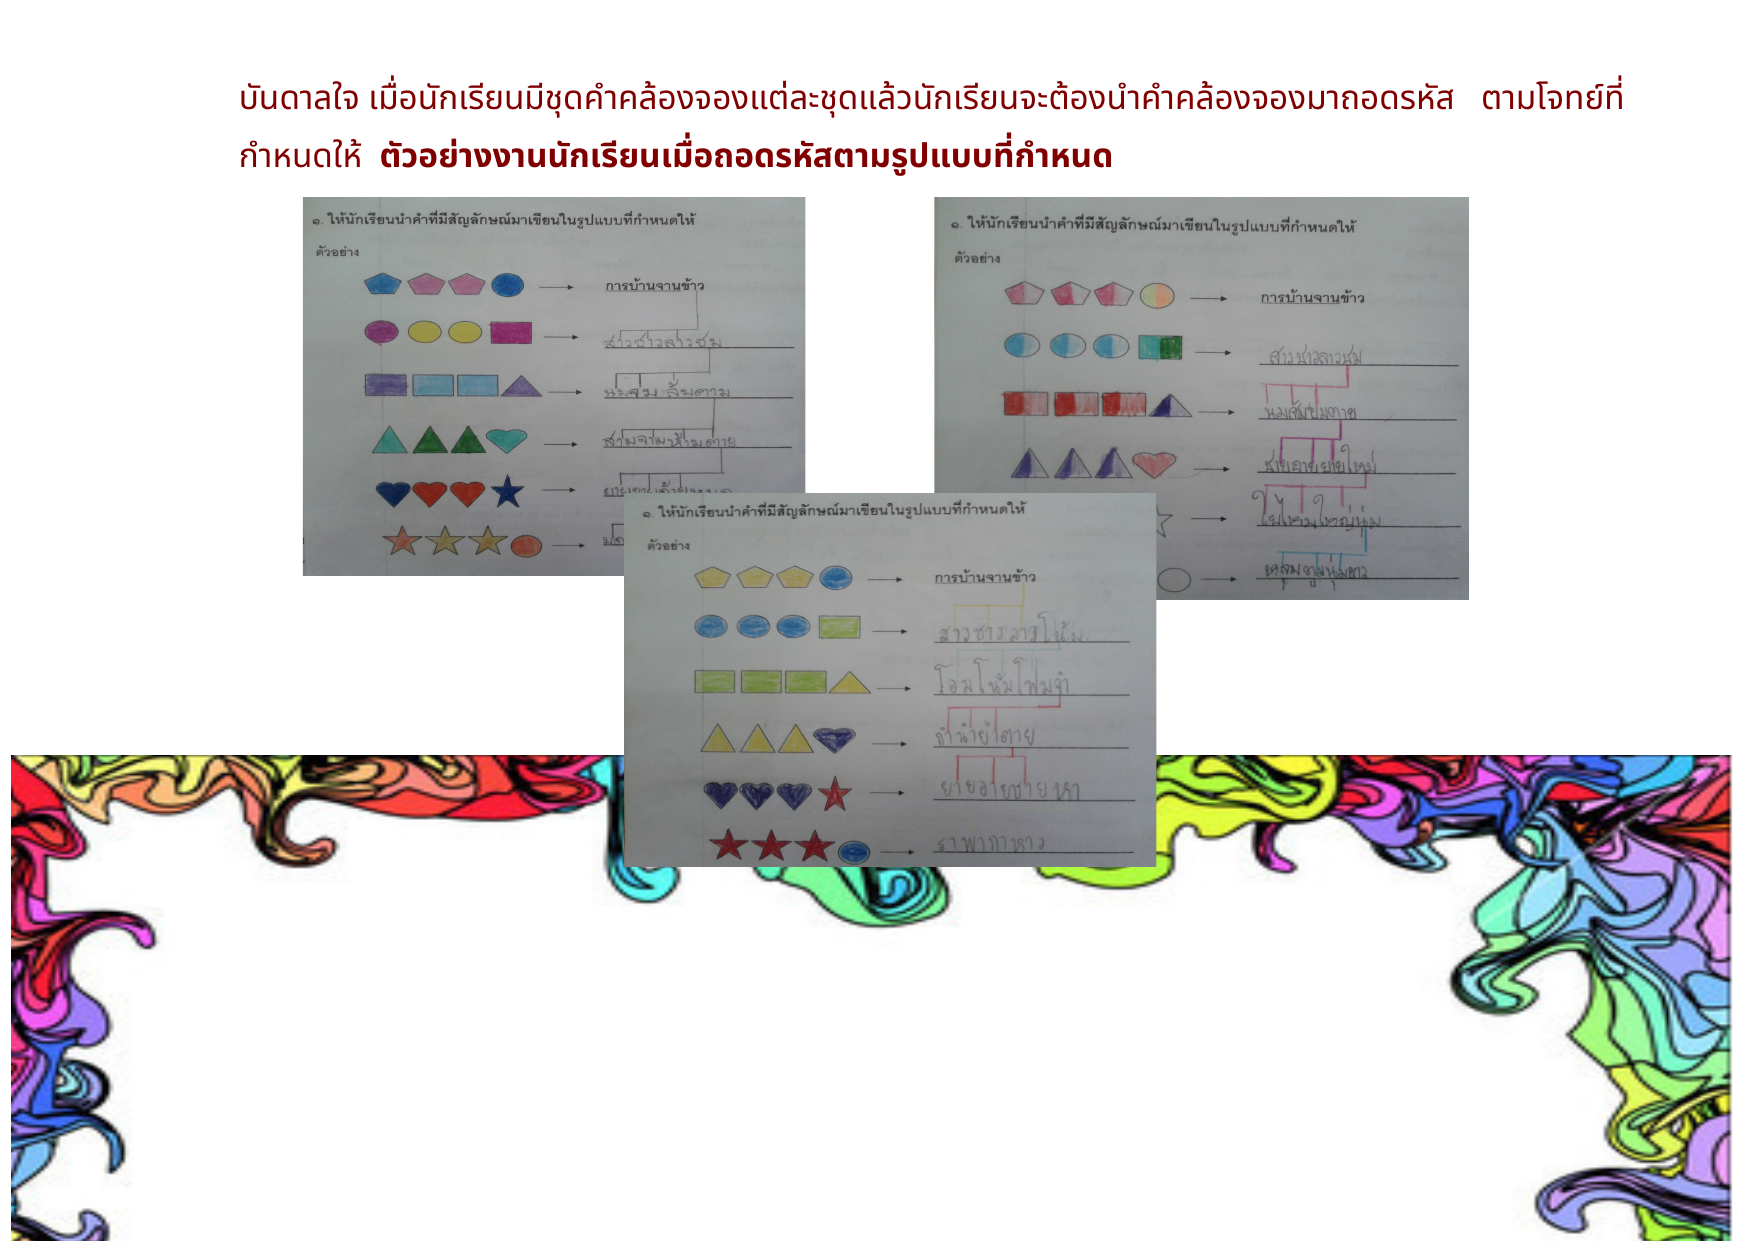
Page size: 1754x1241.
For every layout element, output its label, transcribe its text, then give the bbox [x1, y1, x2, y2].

picture [11, 197, 1736, 1241]
